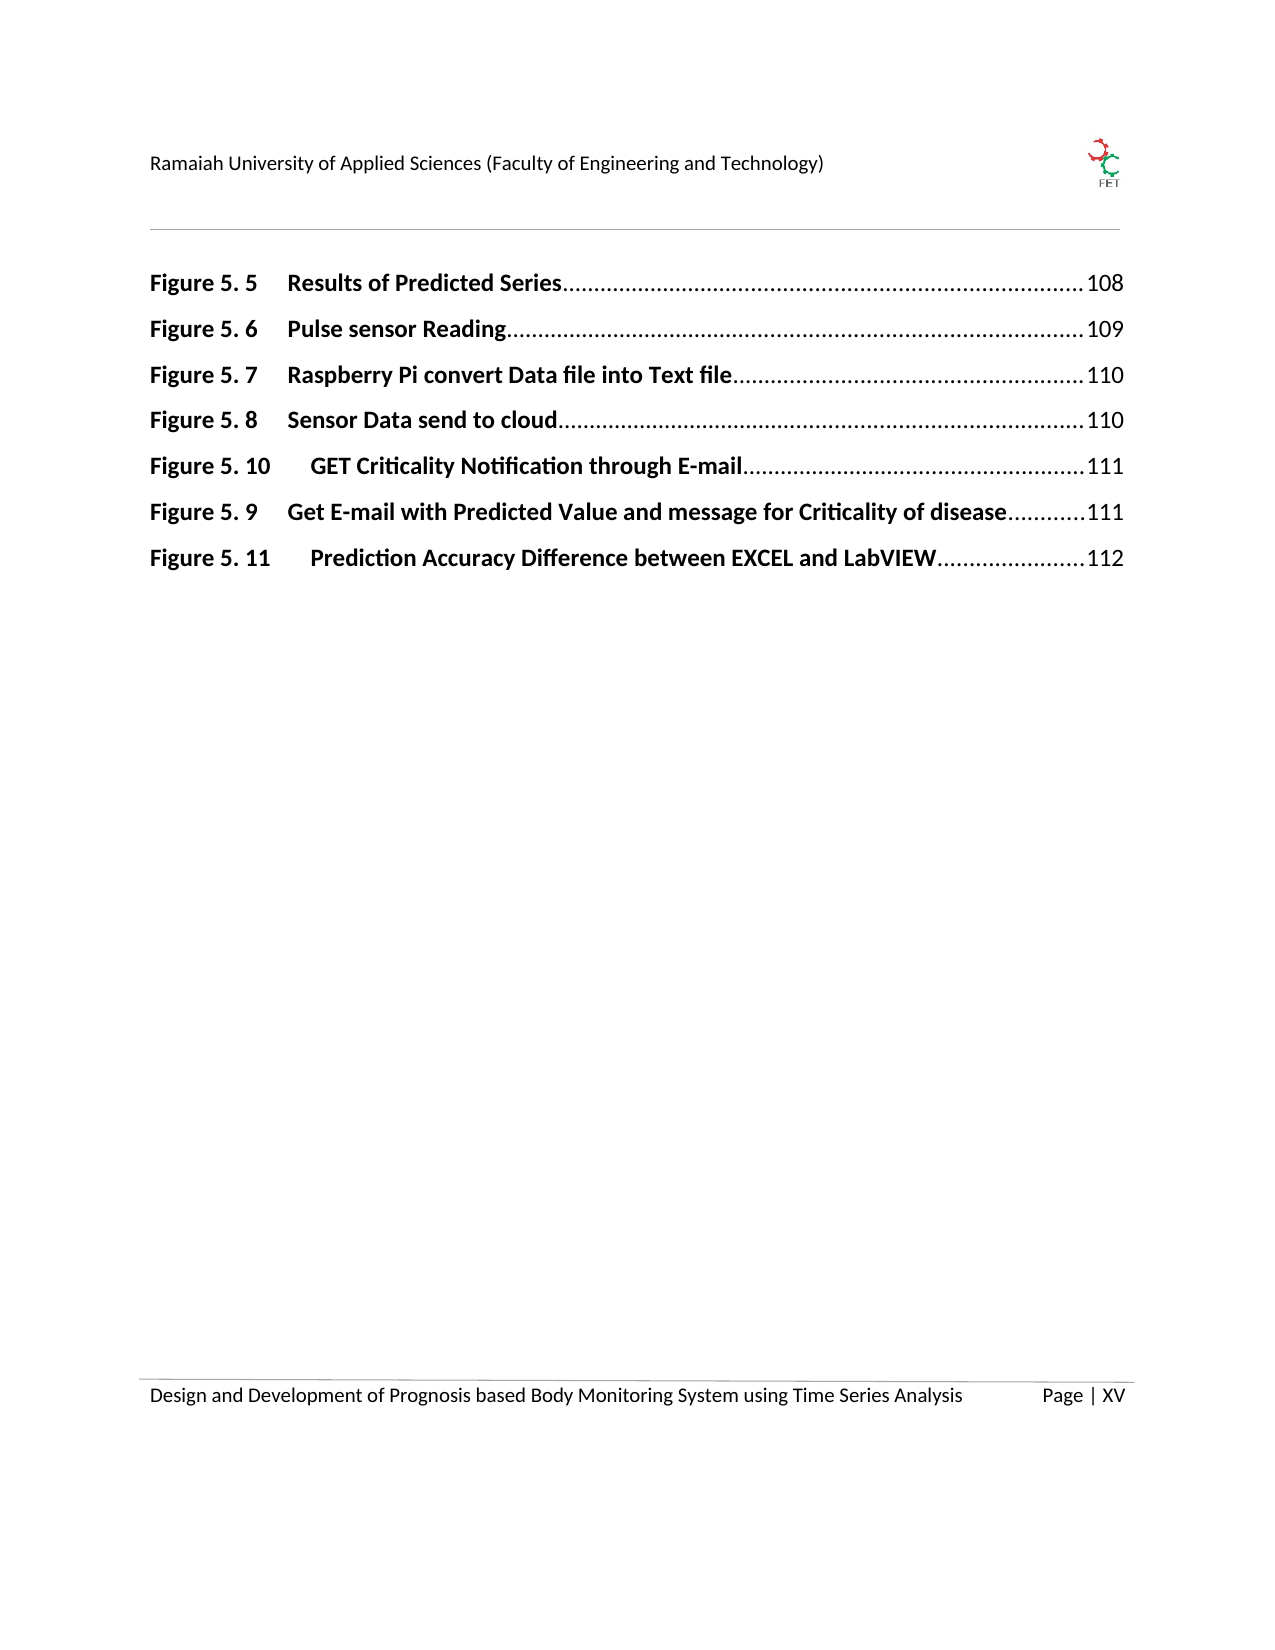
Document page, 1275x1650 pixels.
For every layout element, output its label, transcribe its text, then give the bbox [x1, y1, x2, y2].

text Figure 5. 5 Results of Predicted Series 108 [150, 267, 1125, 298]
text Figure 5. 8 Sensor Data send to cloud 110 [150, 404, 1125, 435]
text Figure 5. 10 GET Criticality Notification through E-mail 111 [150, 450, 1125, 481]
picture [1084, 132, 1125, 193]
text Figure 5. 7 Raspberry Pi convert Data file into Text file 110 [150, 359, 1125, 389]
text Figure 5. 11 Prediction Accuracy Difference between EXCEL and LabVIEW 112 [150, 542, 1125, 572]
text Figure 5. 9 Get E-mail with Predicted Value and message for Criticality of disease 111 [150, 496, 1125, 527]
text Figure 5. 6 Pulse sensor Reading 109 [150, 313, 1125, 344]
